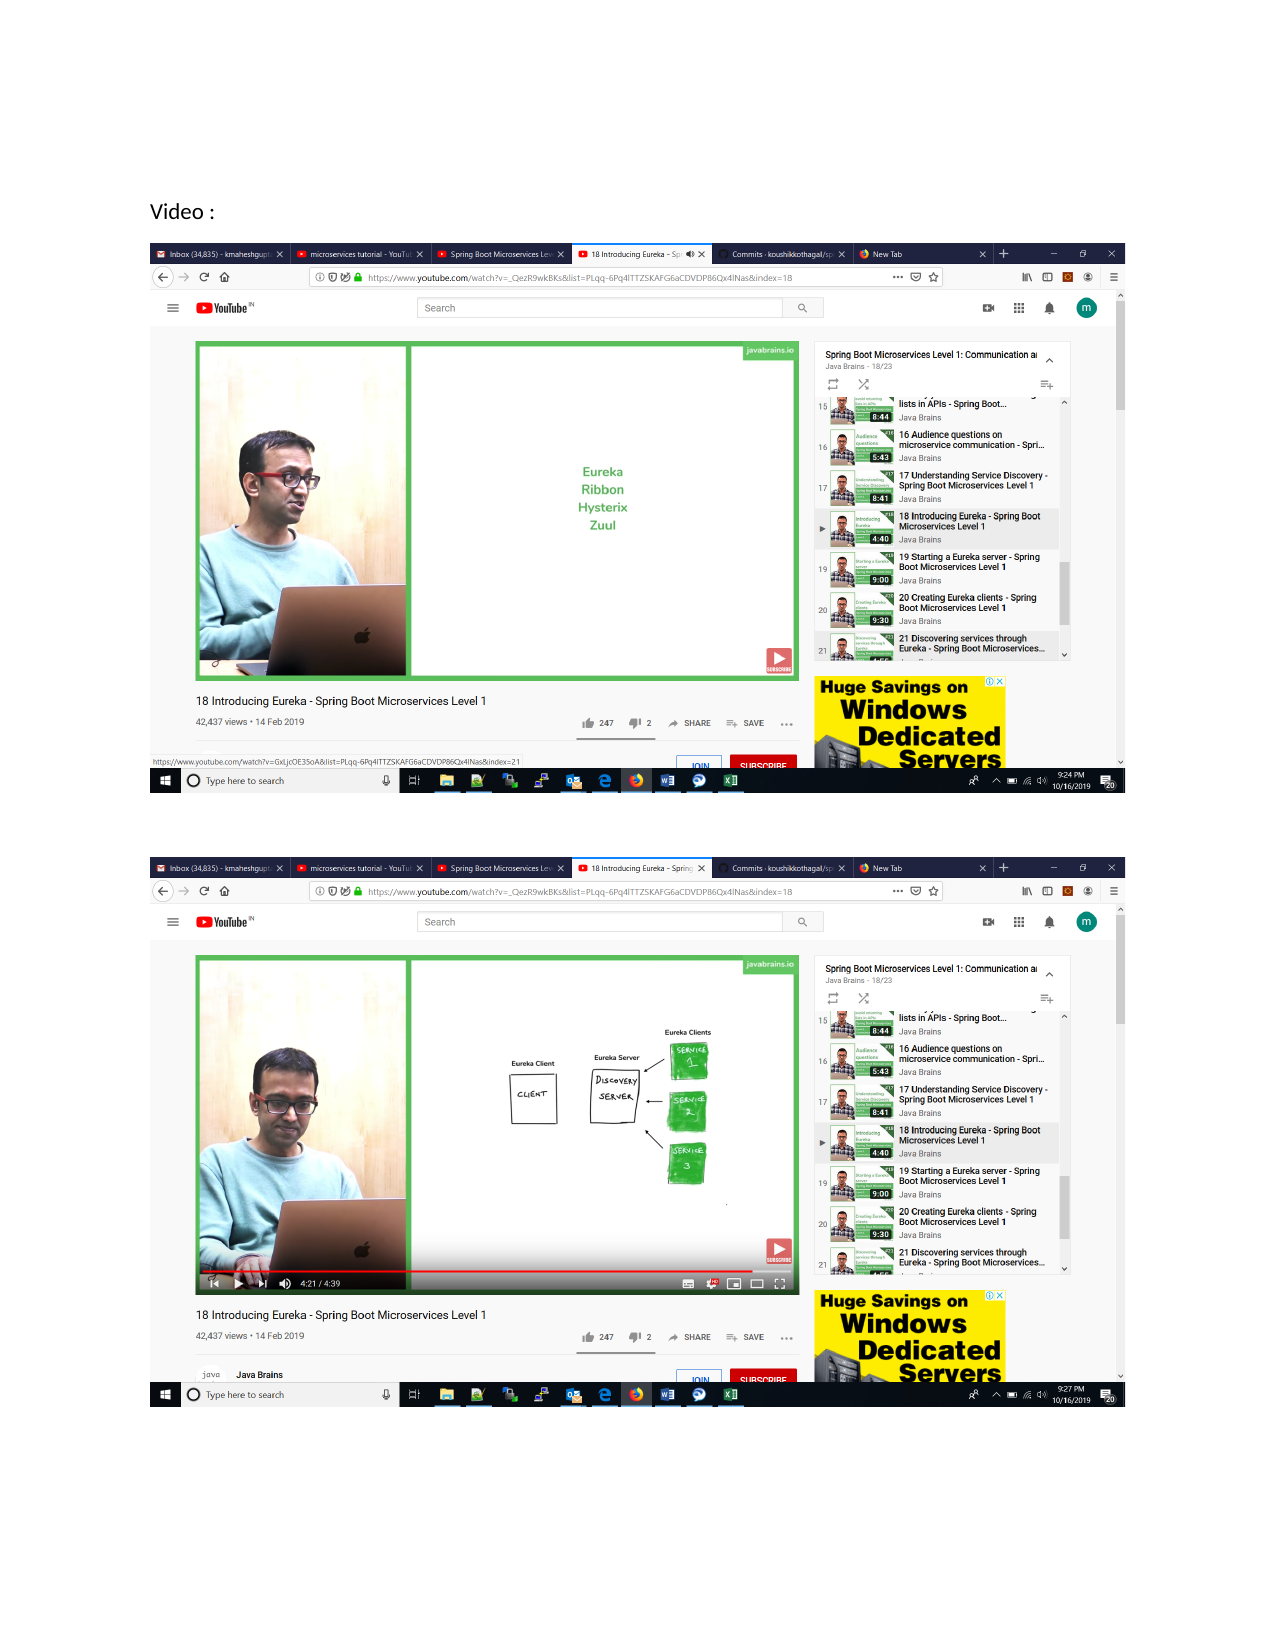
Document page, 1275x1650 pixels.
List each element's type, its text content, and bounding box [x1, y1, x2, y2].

picture [150, 243, 1125, 793]
text Video : [150, 197, 1125, 225]
picture [150, 857, 1125, 1407]
